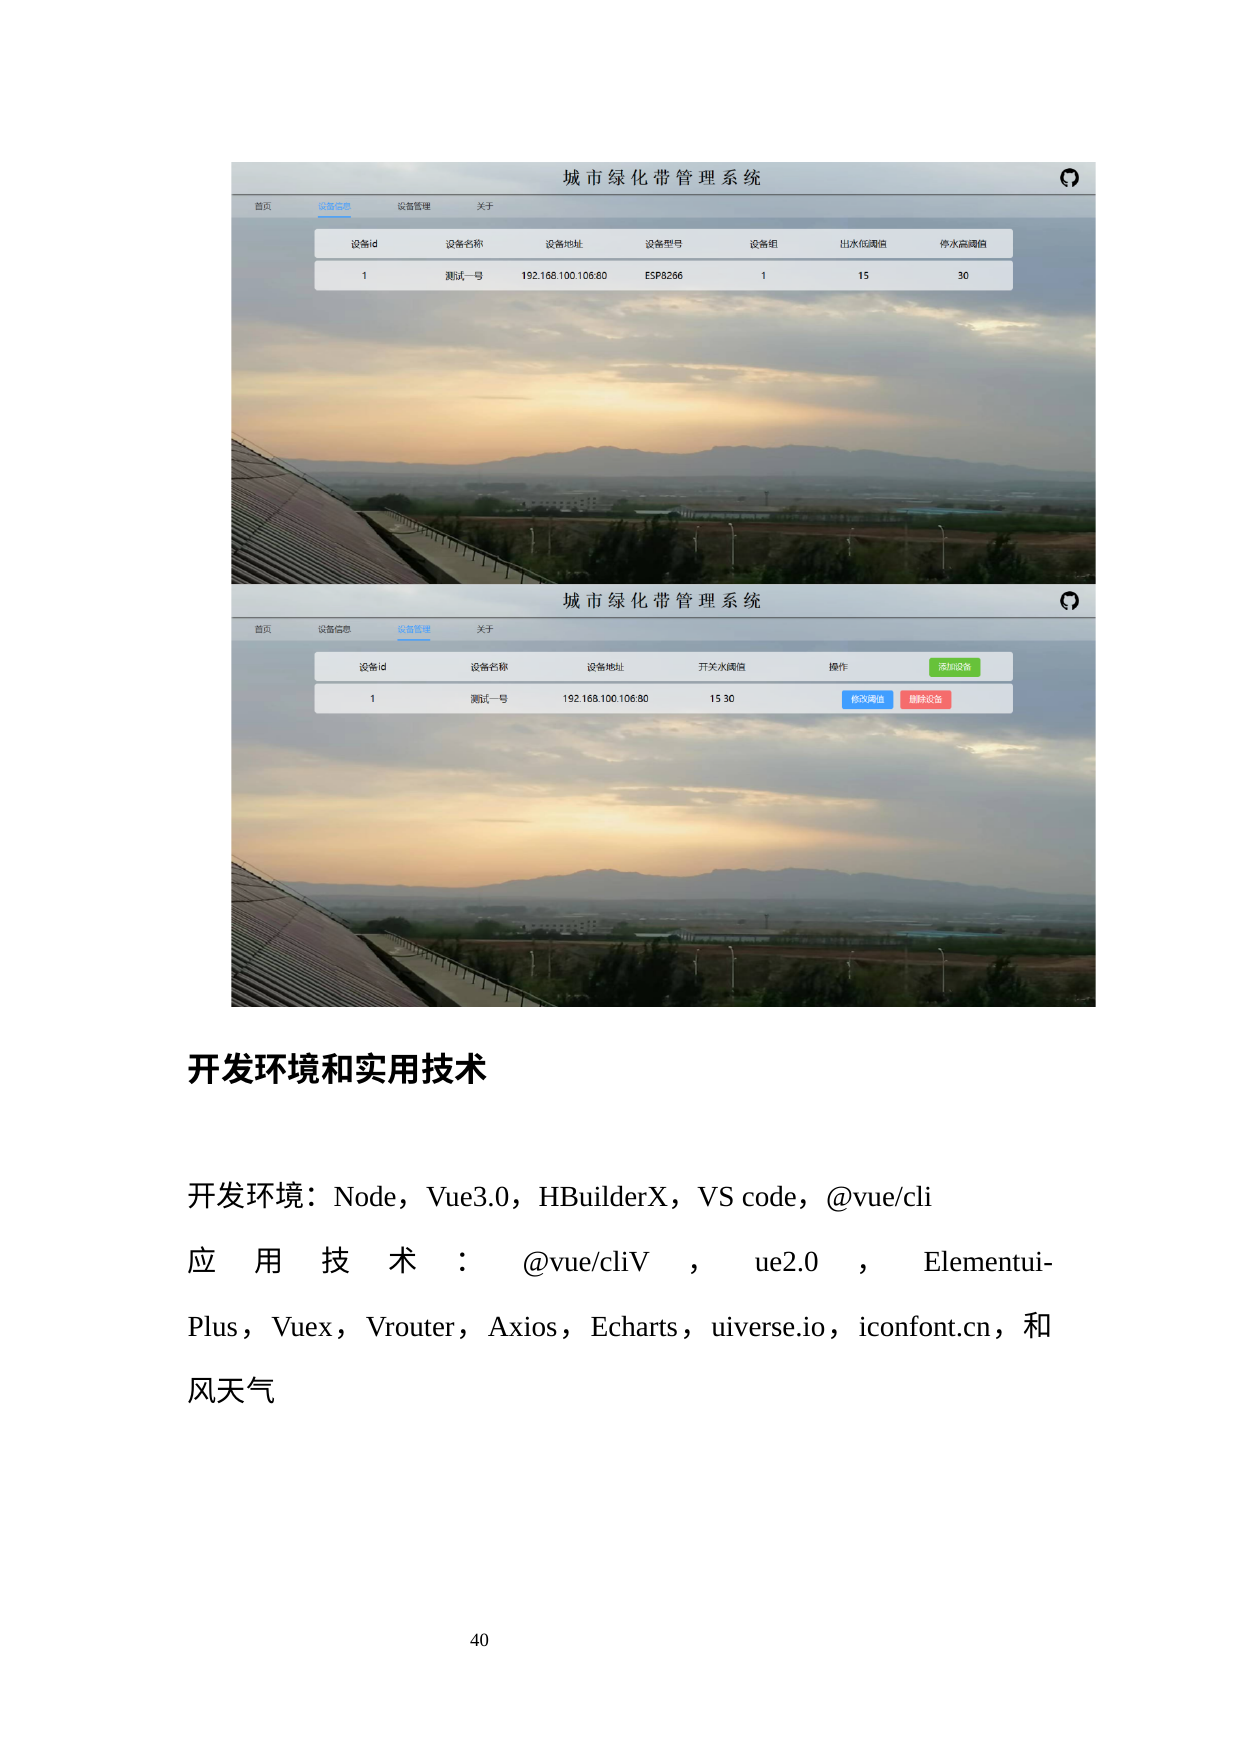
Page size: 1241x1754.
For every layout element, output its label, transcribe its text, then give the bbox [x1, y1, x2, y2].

subtitle 开发环境和实用技术 [187, 1034, 1053, 1099]
text 应用技术：@vue/cliV，ue2.0，Elementui-Plus，Vuex，Vrouter，Axios，Echarts，uiverse.io，iconfont.cn，和风天气 [187, 1226, 1053, 1421]
text 开发环境：Node，Vue3.0，HBuilderX，VS code，@vue/cli [187, 1161, 1053, 1226]
picture [231, 162, 1096, 1007]
